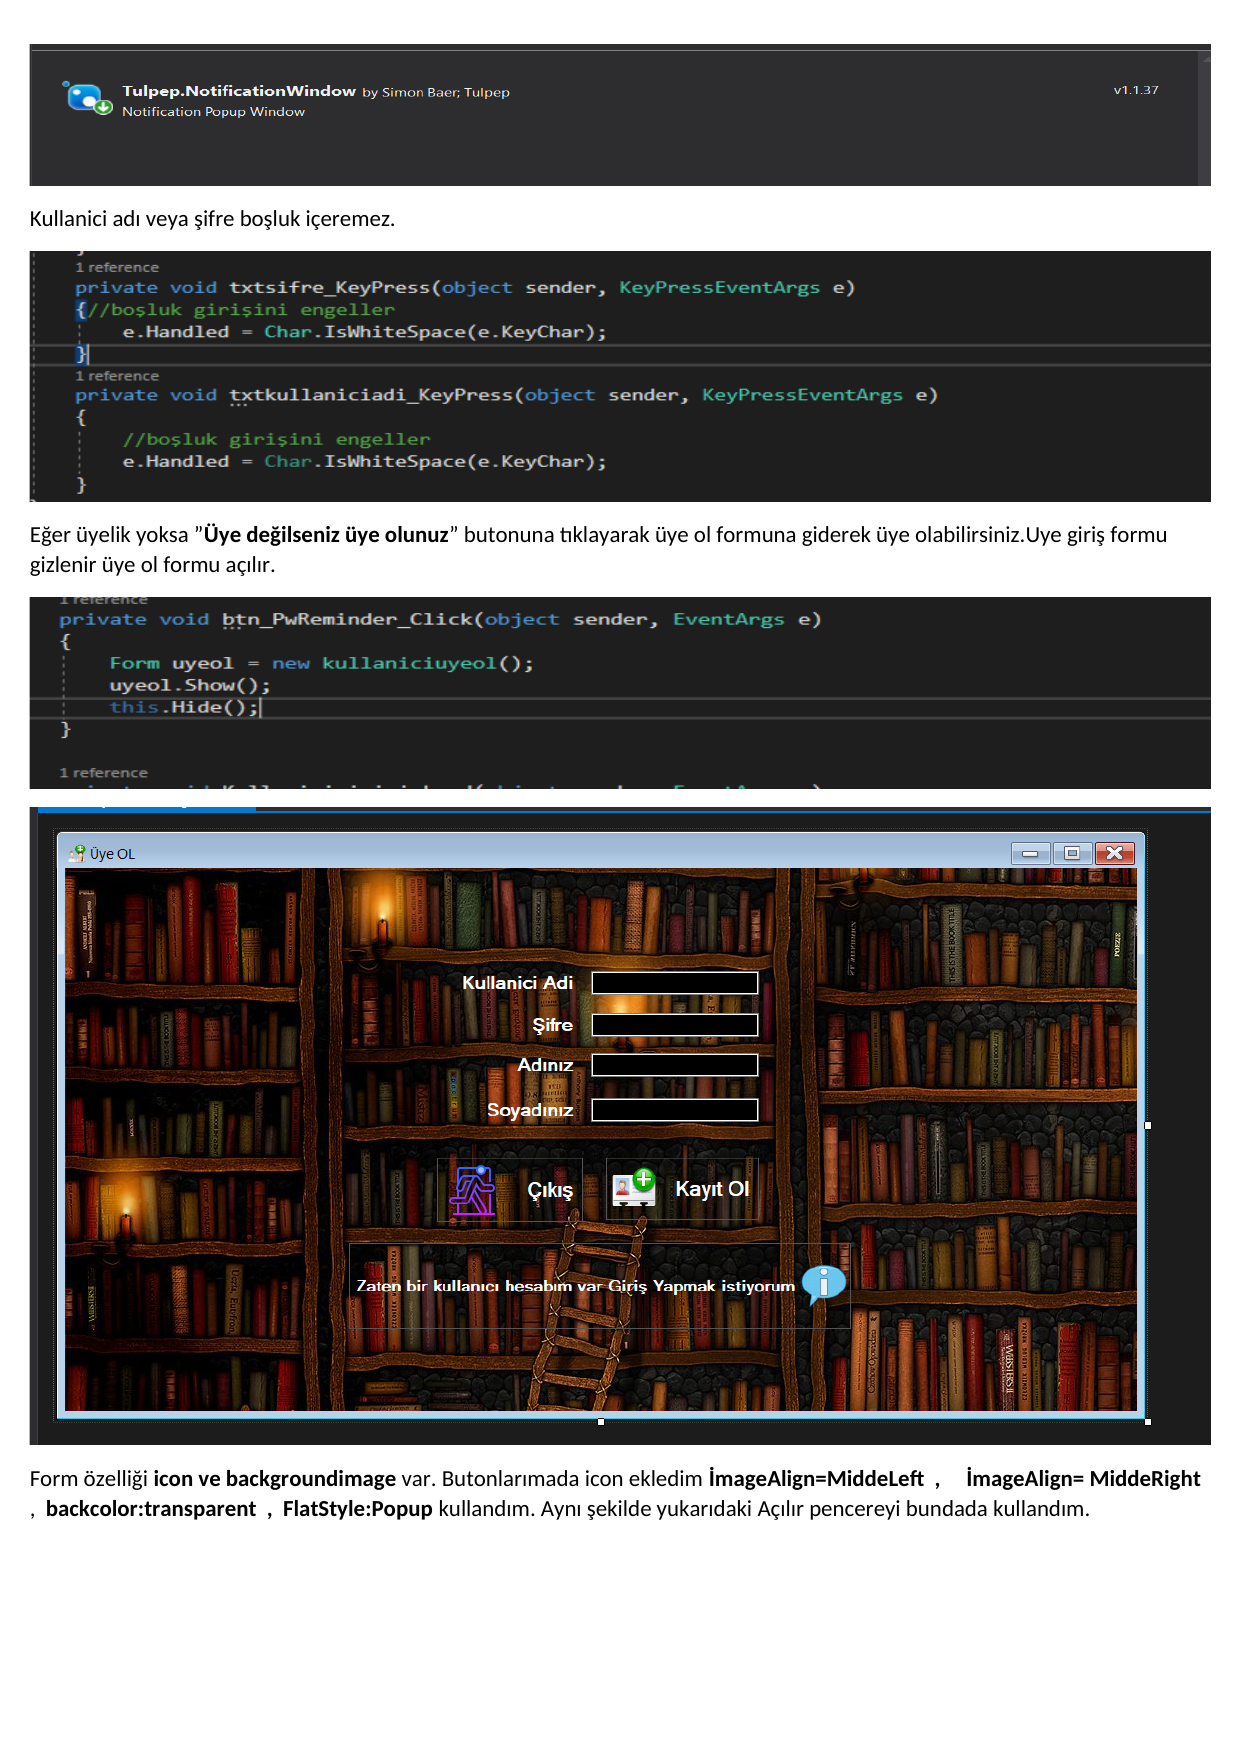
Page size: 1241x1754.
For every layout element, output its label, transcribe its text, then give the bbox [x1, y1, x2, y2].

text Kullanici adı veya şifre boşluk içeremez. [29, 204, 1211, 232]
text Form özelliği icon ve backgroundimage var. Butonlarımada icon ekledim İmageAlign=MiddeLeft , İmageAlign= MiddeRight , backcolor:transparent , FlatStyle:Popup kullandım. Aynı şekilde yukarıdaki Açılır pencereyi bundada kullandım. [29, 1464, 1211, 1522]
picture [29, 251, 1211, 502]
picture [29, 597, 1211, 789]
text Eğer üyelik yoksa ”Üye değilseniz üye olunuz” butonuna tıklayarak üye ol formuna giderek üye olabilirsiniz.Uye giriş formu gizlenir üye ol formu açılır. [29, 520, 1211, 578]
picture [29, 807, 1211, 1445]
picture [29, 44, 1211, 186]
